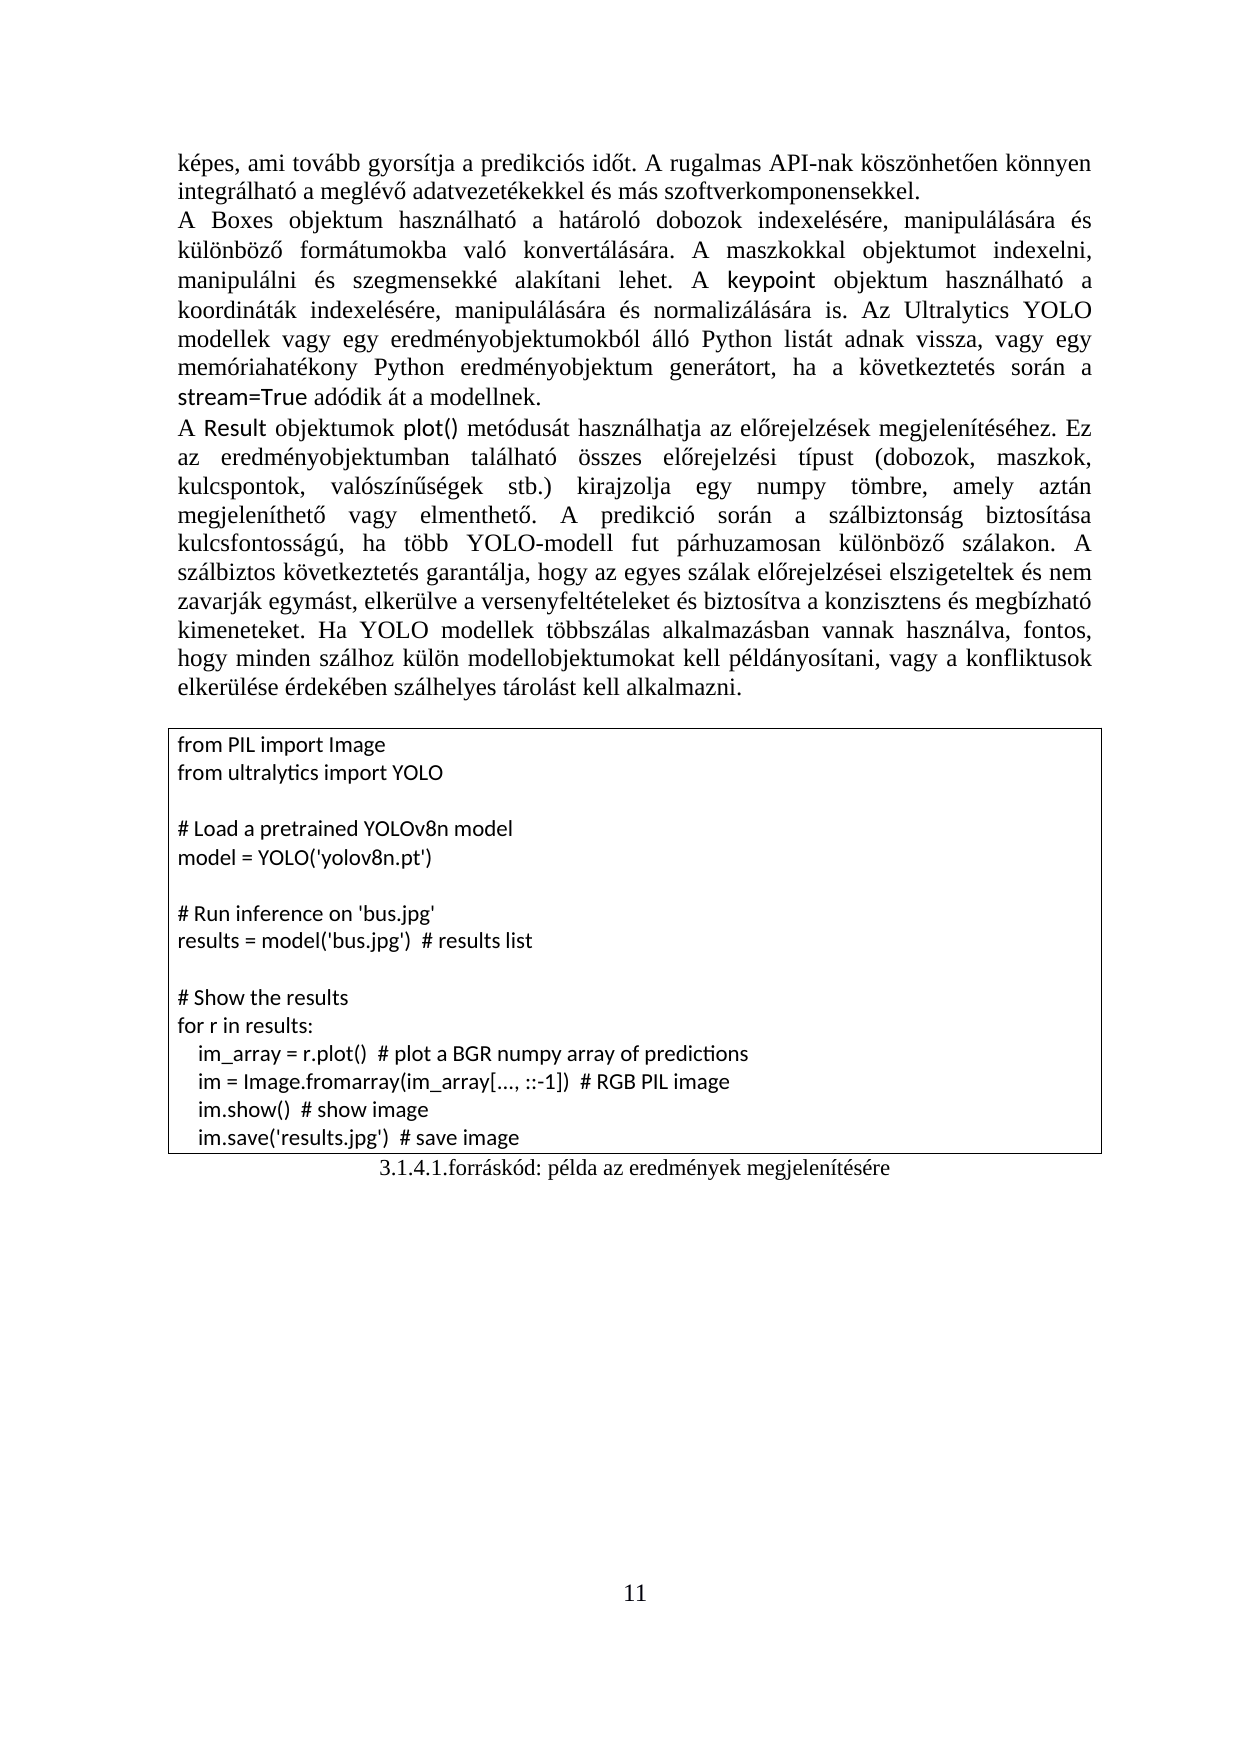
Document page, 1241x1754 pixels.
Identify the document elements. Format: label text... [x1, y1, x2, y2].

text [177, 148, 1092, 205]
text for r in results: [177, 1011, 1092, 1039]
text model = YOLO('yolov8n.pt') [177, 843, 1092, 871]
text A Result objektumok plot() metódusát használhatja az előrejelzések megjelenítéséhez. Ez az eredményobjektumban található összes előrejelzési típust (dobozok, maszkok, kulcspontok, valószínűségek stb.) kirajzolja egy numpy tömbre, amely aztán megjeleníthető vagy elmenthető. A predikció során a szálbiztonság biztosítása kulcsfontosságú, ha több YOLO-modell fut párhuzamosan különböző szálakon. A szálbiztos következtetés garantálja, hogy az egyes szálak előrejelzései elszigeteltek és nem zavarják egymást, elkerülve a versenyfeltételeket és biztosítva a konzisztens és megbízható kimeneteket. Ha YOLO modellek többszálas alkalmazásban vannak használva, fontos, hogy minden szálhoz külön modellobjektumokat kell példányosítani, vagy a konfliktusok elkerülése érdekében szálhelyes tárolást kell alkalmazni. [177, 412, 1092, 701]
text im.save('results.jpg') # save image [169, 1120, 1101, 1153]
text im = Image.fromarray(im_array[..., ::-1]) # RGB PIL image [177, 1067, 1092, 1095]
text from PIL import Image [169, 729, 1101, 758]
text im_array = r.plot() # plot a BGR numpy array of predictions [177, 1039, 1092, 1067]
text # Load a pretrained YOLOv8n model [177, 814, 1092, 843]
text from ultralytics import YOLO [177, 758, 1092, 787]
text # Run inference on 'bus.jpg' [177, 899, 1092, 927]
text A Boxes objektum használható a határoló dobozok indexelésére, manipulálására és különböző formátumokba való konvertálására. A maszkokkal objektumot indexelni, manipulálni és szegmensekké alakítani lehet. A keypoint objektum használható a koordináták indexelésére, manipulálására és normalizálására is. Az Ultralytics YOLO modellek vagy egy eredményobjektumokból álló Python listát adnak vissza, vagy egy memóriahatékony Python eredményobjektum generátort, ha a következtetés során a stream=True adódik át a modellnek. [177, 205, 1092, 412]
text results = model('bus.jpg') # results list [177, 927, 1092, 955]
text 3.1.4.1.forráskód: példa az eredmények megjelenítésére [177, 1154, 1092, 1180]
text im.show() # show image [177, 1095, 1092, 1120]
text # Show the results [177, 983, 1092, 1011]
